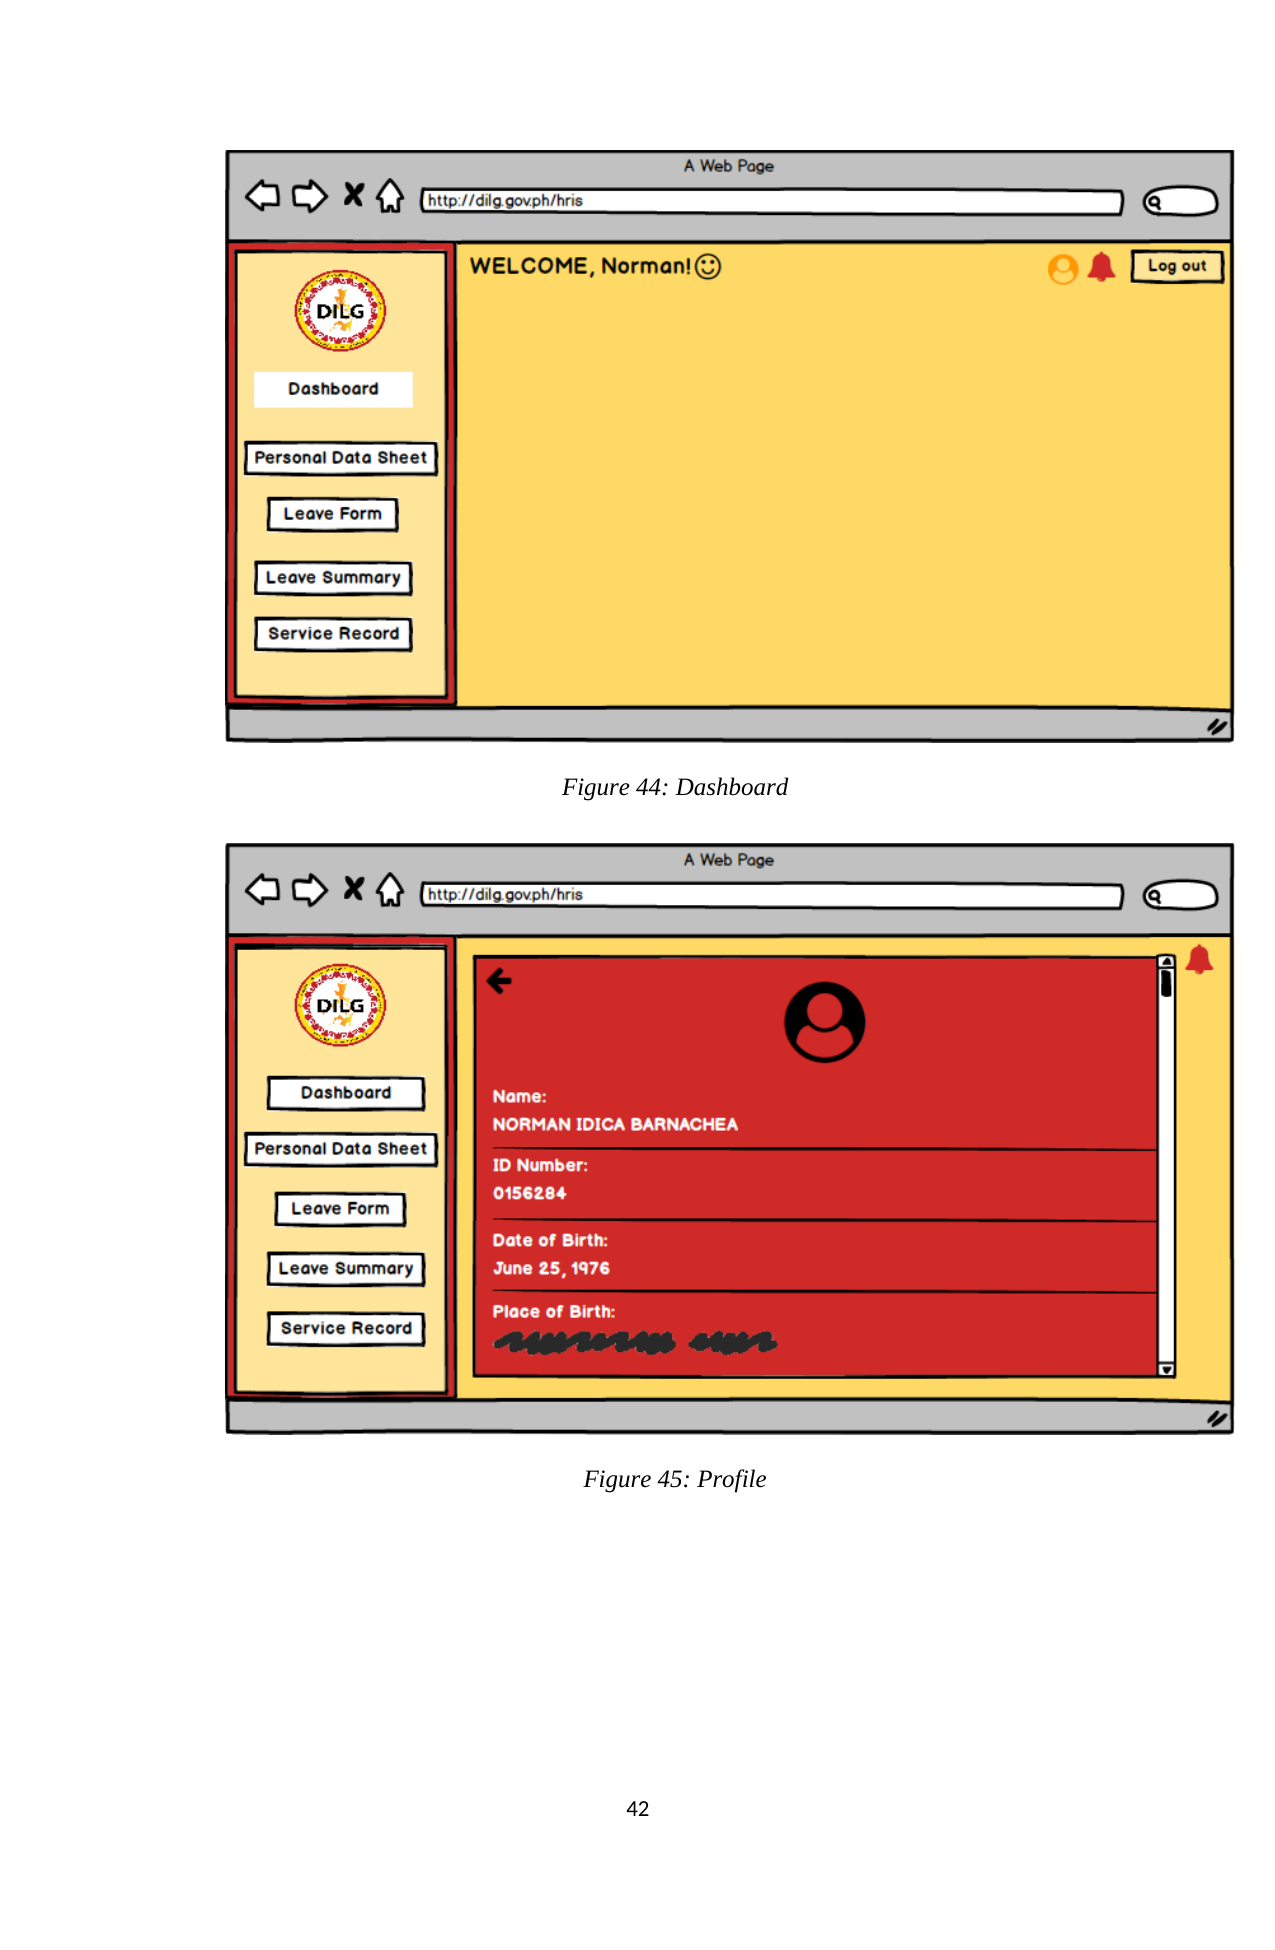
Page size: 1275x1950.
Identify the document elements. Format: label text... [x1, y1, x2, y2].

text Figure 44: Dashboard [225, 772, 1125, 801]
text Figure 45: Profile [225, 1464, 1125, 1493]
picture [225, 150, 1235, 743]
picture [225, 843, 1235, 1435]
